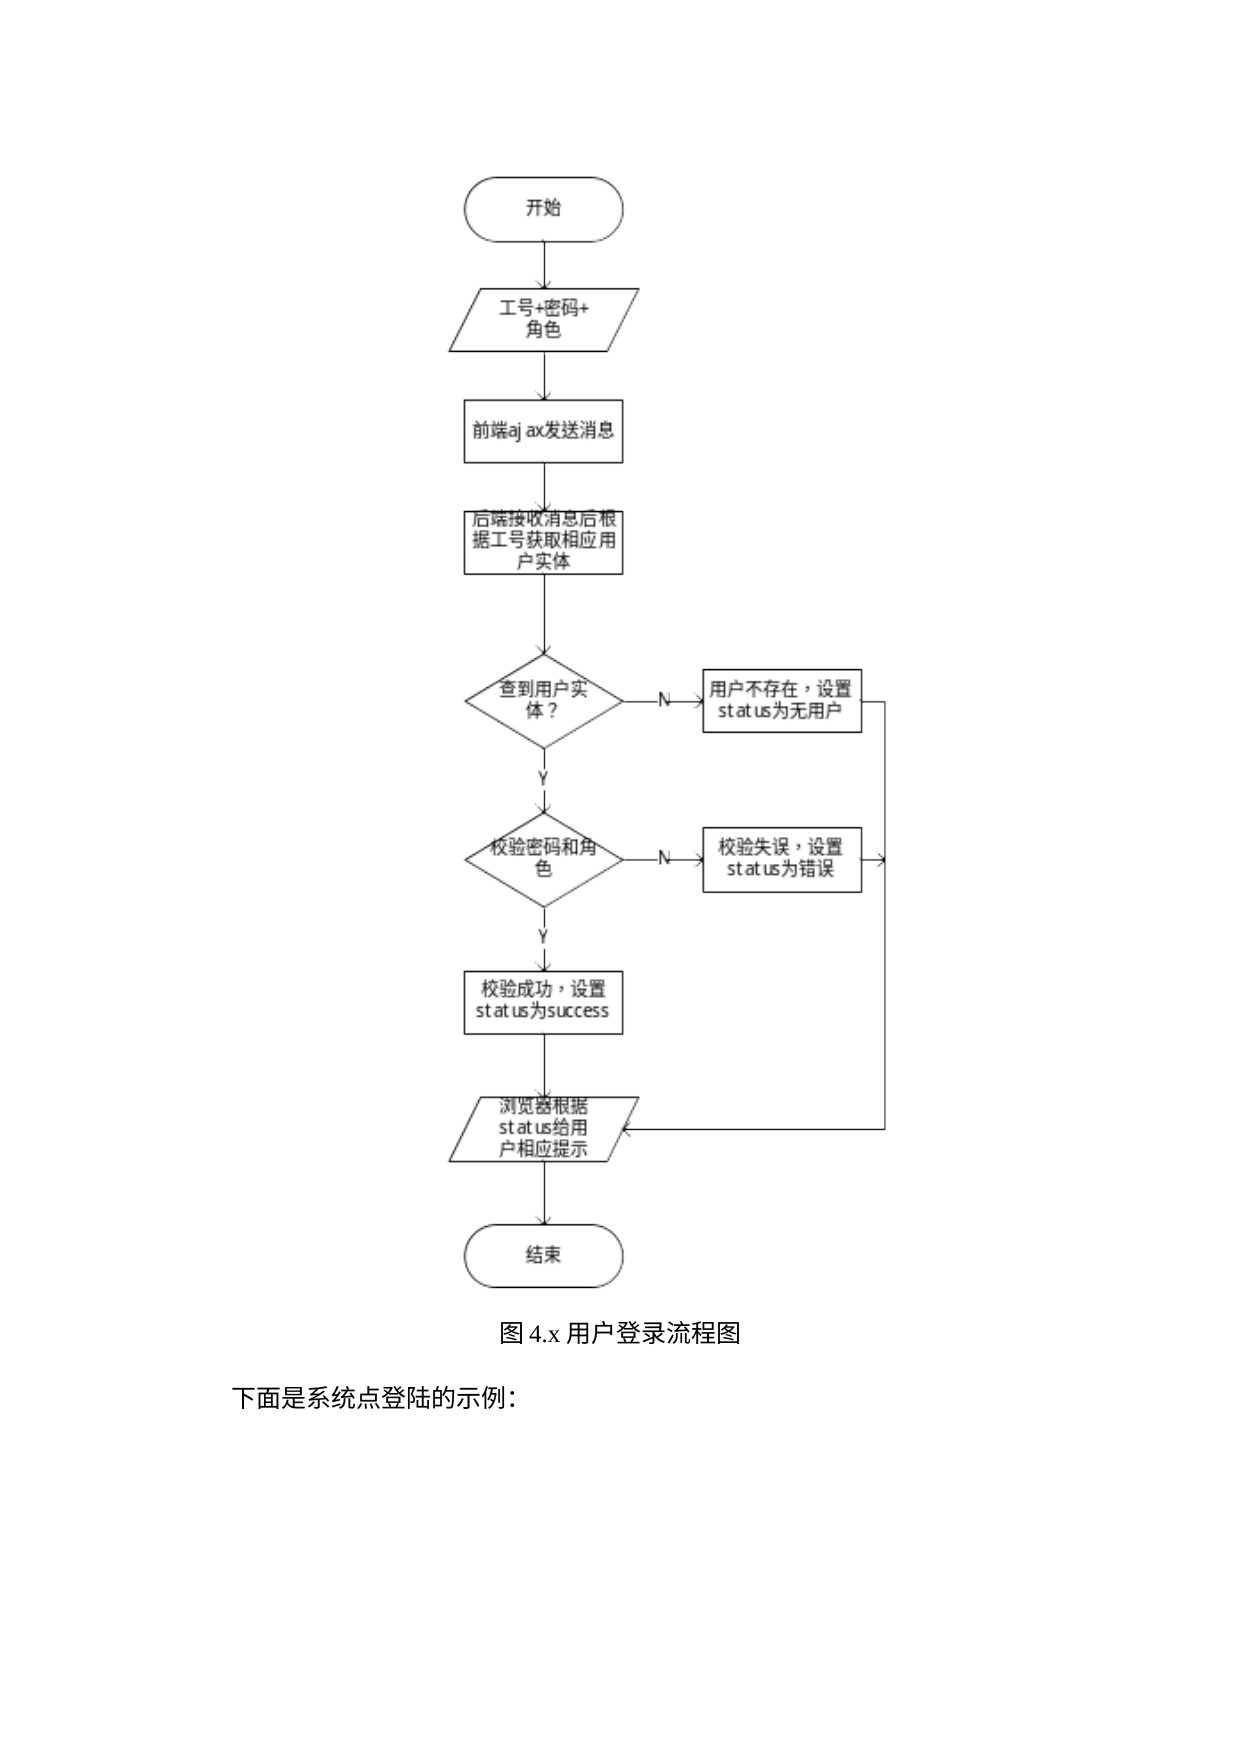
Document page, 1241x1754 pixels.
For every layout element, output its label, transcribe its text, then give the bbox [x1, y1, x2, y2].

text 图4.x 用户登录流程图 [187, 162, 1053, 1364]
text 下面是系统点登陆的示例： [187, 1364, 1053, 1429]
